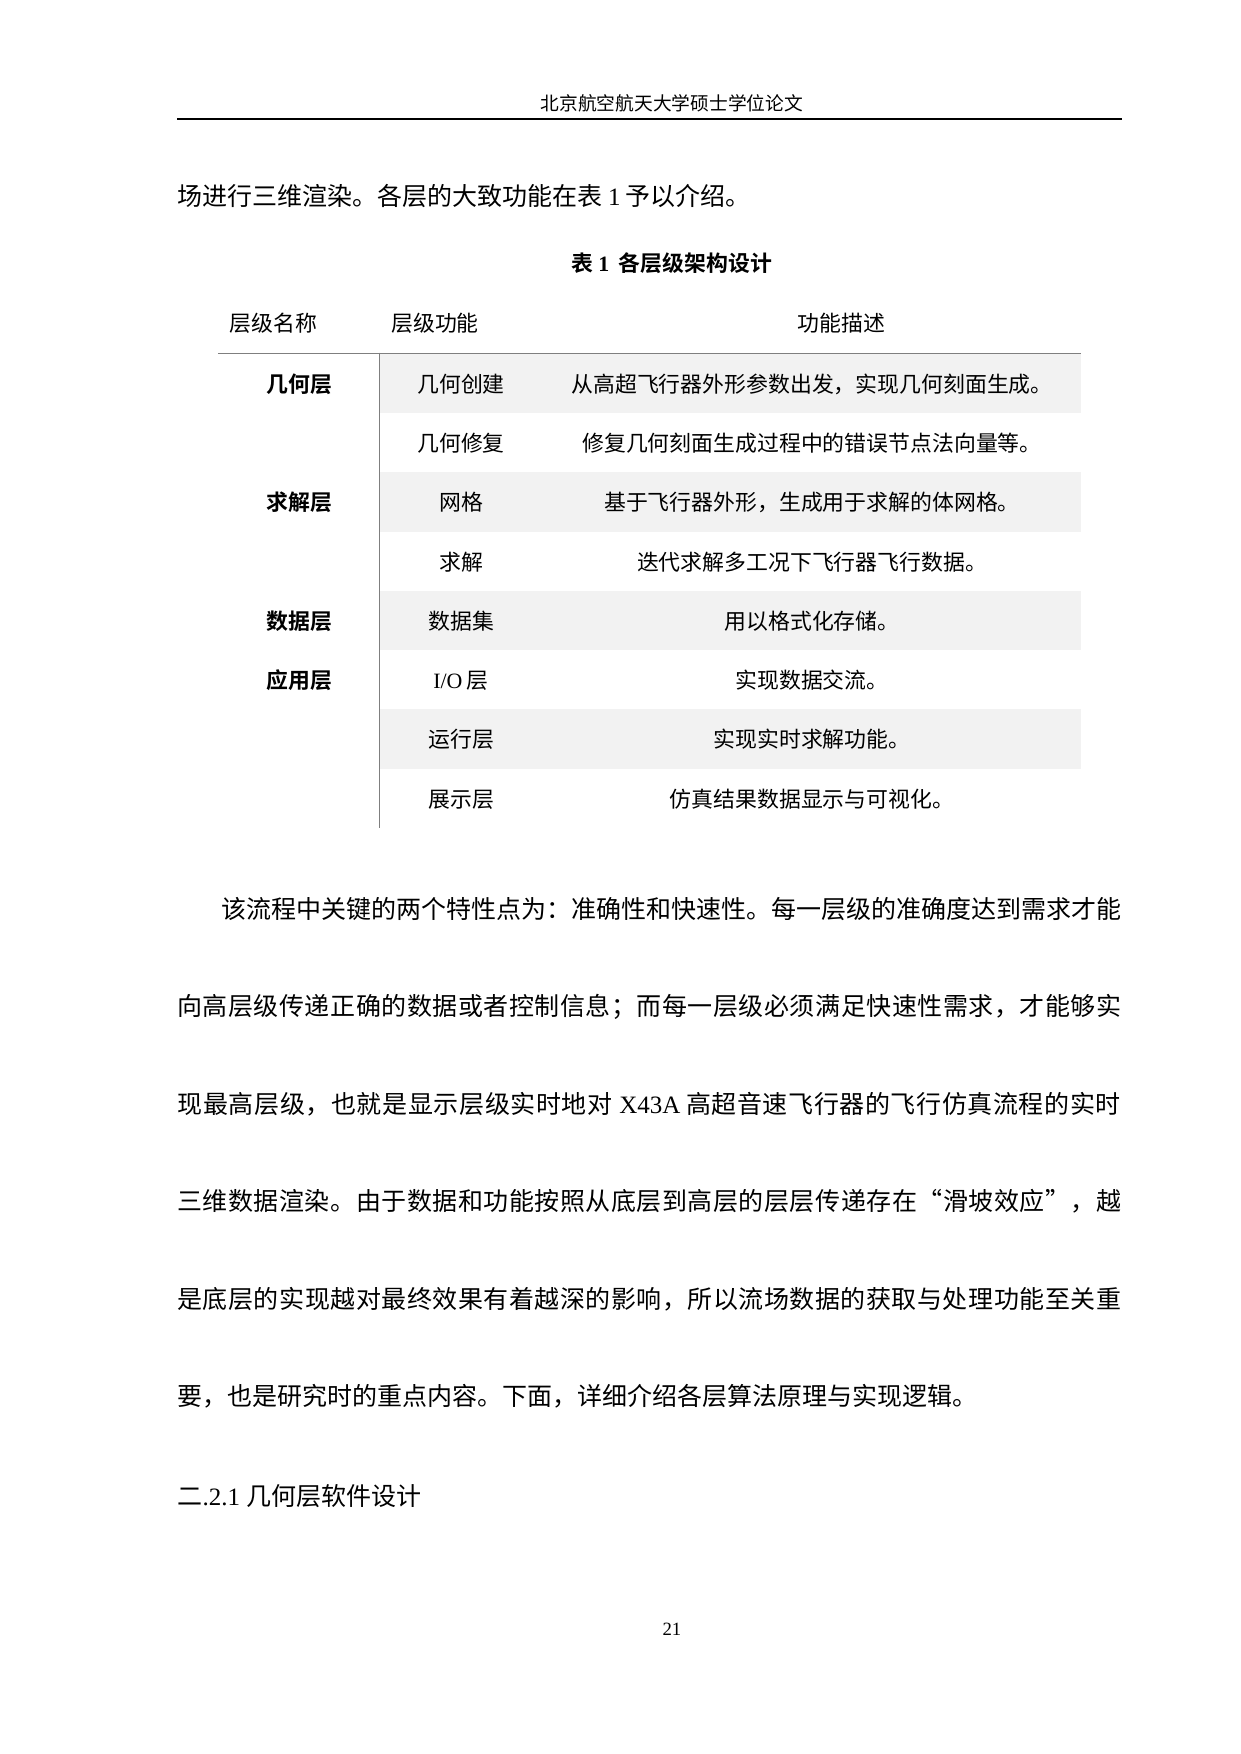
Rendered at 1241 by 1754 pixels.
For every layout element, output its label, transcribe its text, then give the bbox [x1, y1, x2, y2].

table_cell 几何修复 [380, 413, 542, 472]
table_cell 从高超飞行器外形参数出发，实现几何刻面生成。 [542, 354, 1081, 413]
table_cell 数据层 [218, 591, 379, 650]
table_cell 基于飞行器外形，生成用于求解的体网格。 [542, 472, 1081, 532]
table_cell 运行层 [380, 709, 542, 769]
table_cell 网格 [380, 472, 542, 532]
table_cell 实现实时求解功能。 [542, 709, 1081, 769]
table_cell 修复几何刻面生成过程中的错误节点法向量等。 [542, 413, 1081, 472]
table_cell 用以格式化存储。 [542, 591, 1081, 650]
table_cell 几何层 [218, 354, 379, 472]
text 表 1 各层级架构设计 [177, 245, 1122, 278]
table_header 层级名称 [218, 294, 380, 353]
subtitle 几何层软件设计 [177, 1462, 1122, 1527]
table_cell 求解 [380, 532, 542, 591]
table_cell 数据集 [380, 591, 542, 650]
text 该流程中关键的两个特性点为：准确性和快速性。每一层级的准确度达到需求才能向高层级传递正确的数据或者控制信息；而每一层级必须满足快速性需求，才能够实现最高层级，也就是显示层级实时地对X43A高超音速飞行器的飞行仿真流程的实时三维数据渲染。由于数据和功能按照从底层到高层的层层传递存在“滑坡效应”，越是底层的实现越对最终效果有着越深的影响，所以流场数据的获取与处理功能至关重要，也是研究时的重点内容。下面，详细介绍各层算法原理与实现逻辑。 [177, 875, 1122, 1427]
table_cell 迭代求解多工况下飞行器飞行数据。 [542, 532, 1081, 591]
table_cell 实现数据交流。 [542, 650, 1081, 709]
table_cell 求解层 [218, 472, 379, 591]
table_cell 展示层 [380, 769, 542, 828]
table_cell 仿真结果数据显示与可视化。 [542, 769, 1081, 828]
table_cell 应用层 [218, 650, 379, 828]
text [177, 162, 1122, 227]
table_cell 几何创建 [380, 354, 542, 413]
table_cell I/O层 [380, 650, 542, 709]
table_header 功能描述 [542, 294, 1081, 353]
table_header 层级功能 [380, 294, 542, 353]
